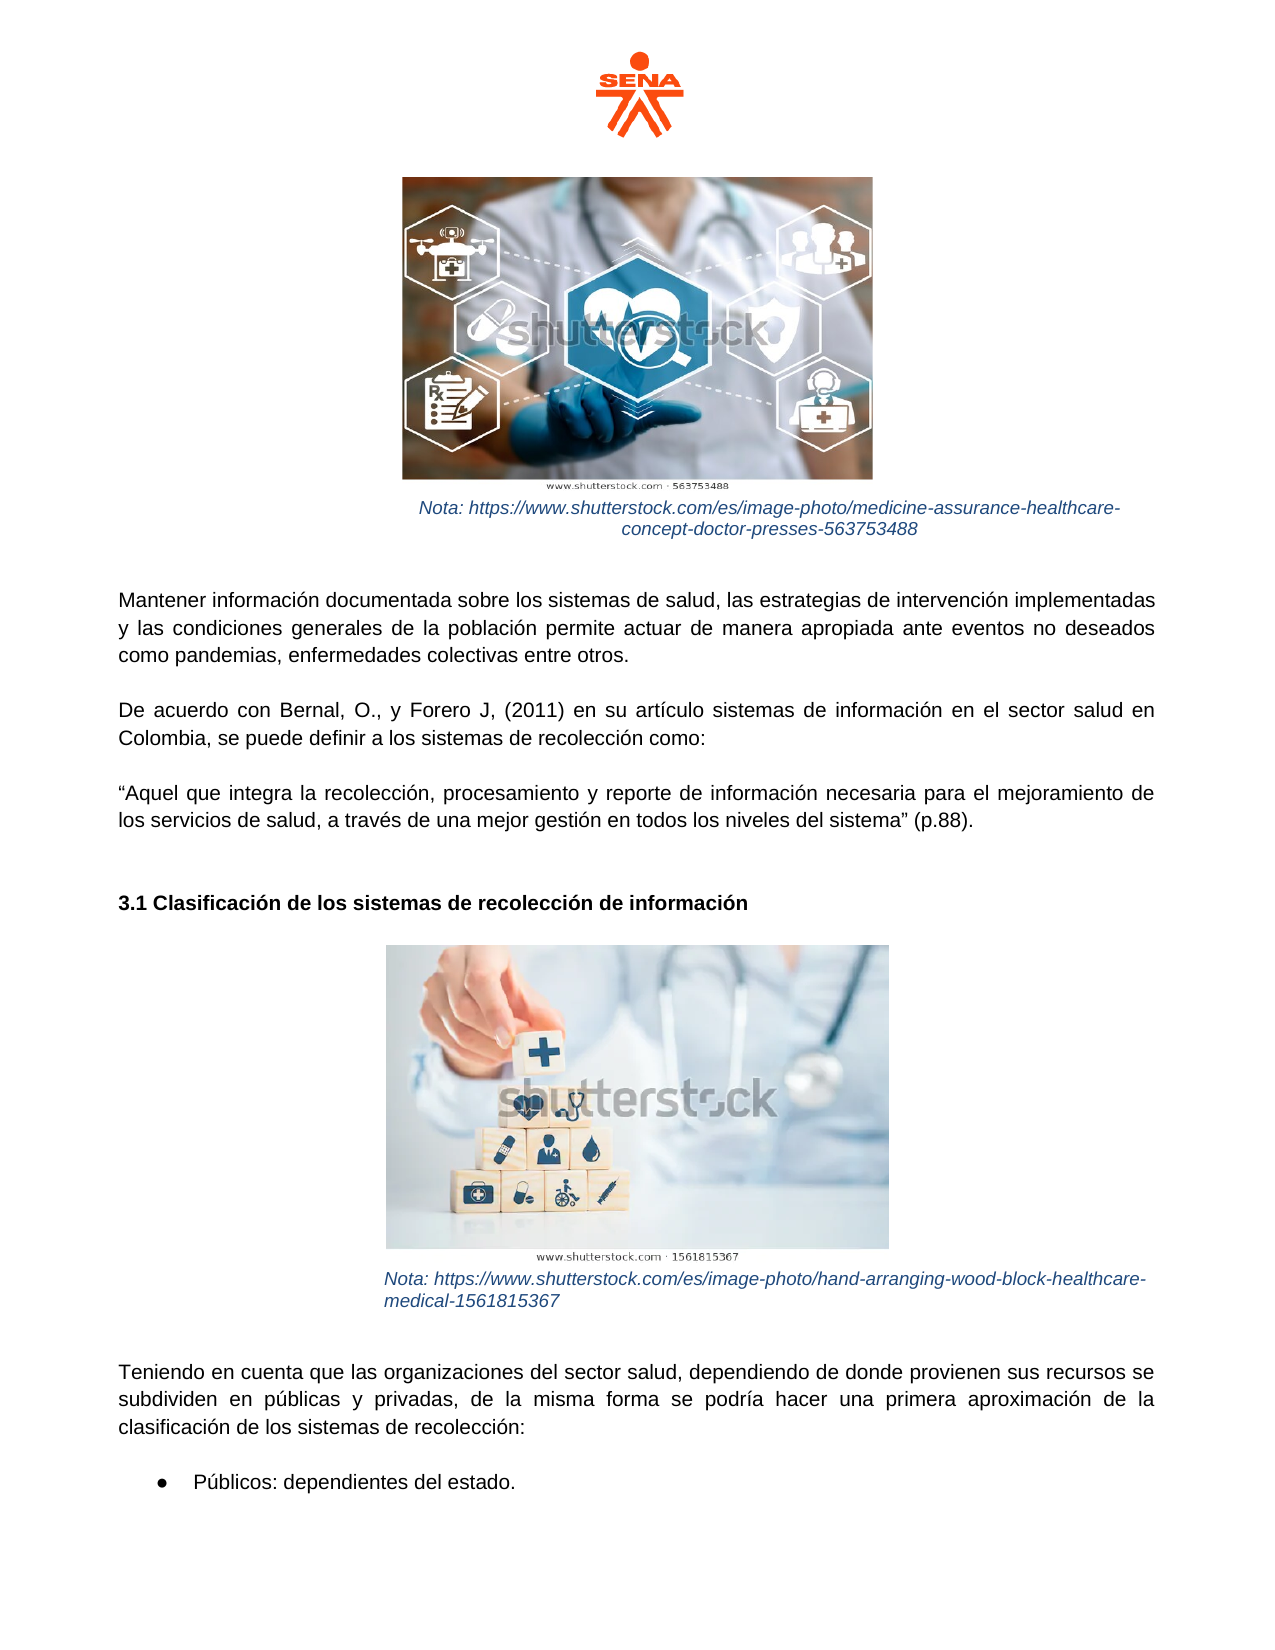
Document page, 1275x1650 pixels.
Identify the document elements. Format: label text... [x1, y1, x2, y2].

text Teniendo en cuenta que las organizaciones del sector salud, dependiendo de donde provienen sus recursos se subdividen en públicas y privadas, de la misma forma se podría hacer una primera aproximación de la clasificación de los sistemas de recolección: [118, 1360, 1157, 1439]
text Nota: https://www.shutterstock.com/es/image-photo/medicine-assurance-healthcare-concept-doctor-presses-563753488 [384, 497, 1157, 540]
picture [585, 48, 690, 142]
text Nota: https://www.shutterstock.com/es/image-photo/hand-arranging-wood-block-healthcare-medical-1561815367 [384, 1268, 1157, 1311]
text De acuerdo con Bernal, O., y Forero J, (2011) en su artículo sistemas de información en el sector salud en Colombia, se puede definir a los sistemas de recolección como: [118, 698, 1157, 749]
list Públicos: dependientes del estado. [156, 1470, 1157, 1494]
picture [386, 945, 889, 1265]
picture [402, 177, 873, 493]
text “Aquel que integra la recolección, procesamiento y reporte de información necesaria para el mejoramiento de los servicios de salud, a través de una mejor gestión en todos los niveles del sistema” (p.88). [118, 781, 1157, 832]
text 3.1 Clasificación de los sistemas de recolección de información [118, 891, 1157, 914]
text Mantener información documentada sobre los sistemas de salud, las estrategias de intervención implementadas y las condiciones generales de la población permite actuar de manera apropiada ante eventos no deseados como pandemias, enfermedades colectivas entre otros. [118, 588, 1157, 667]
